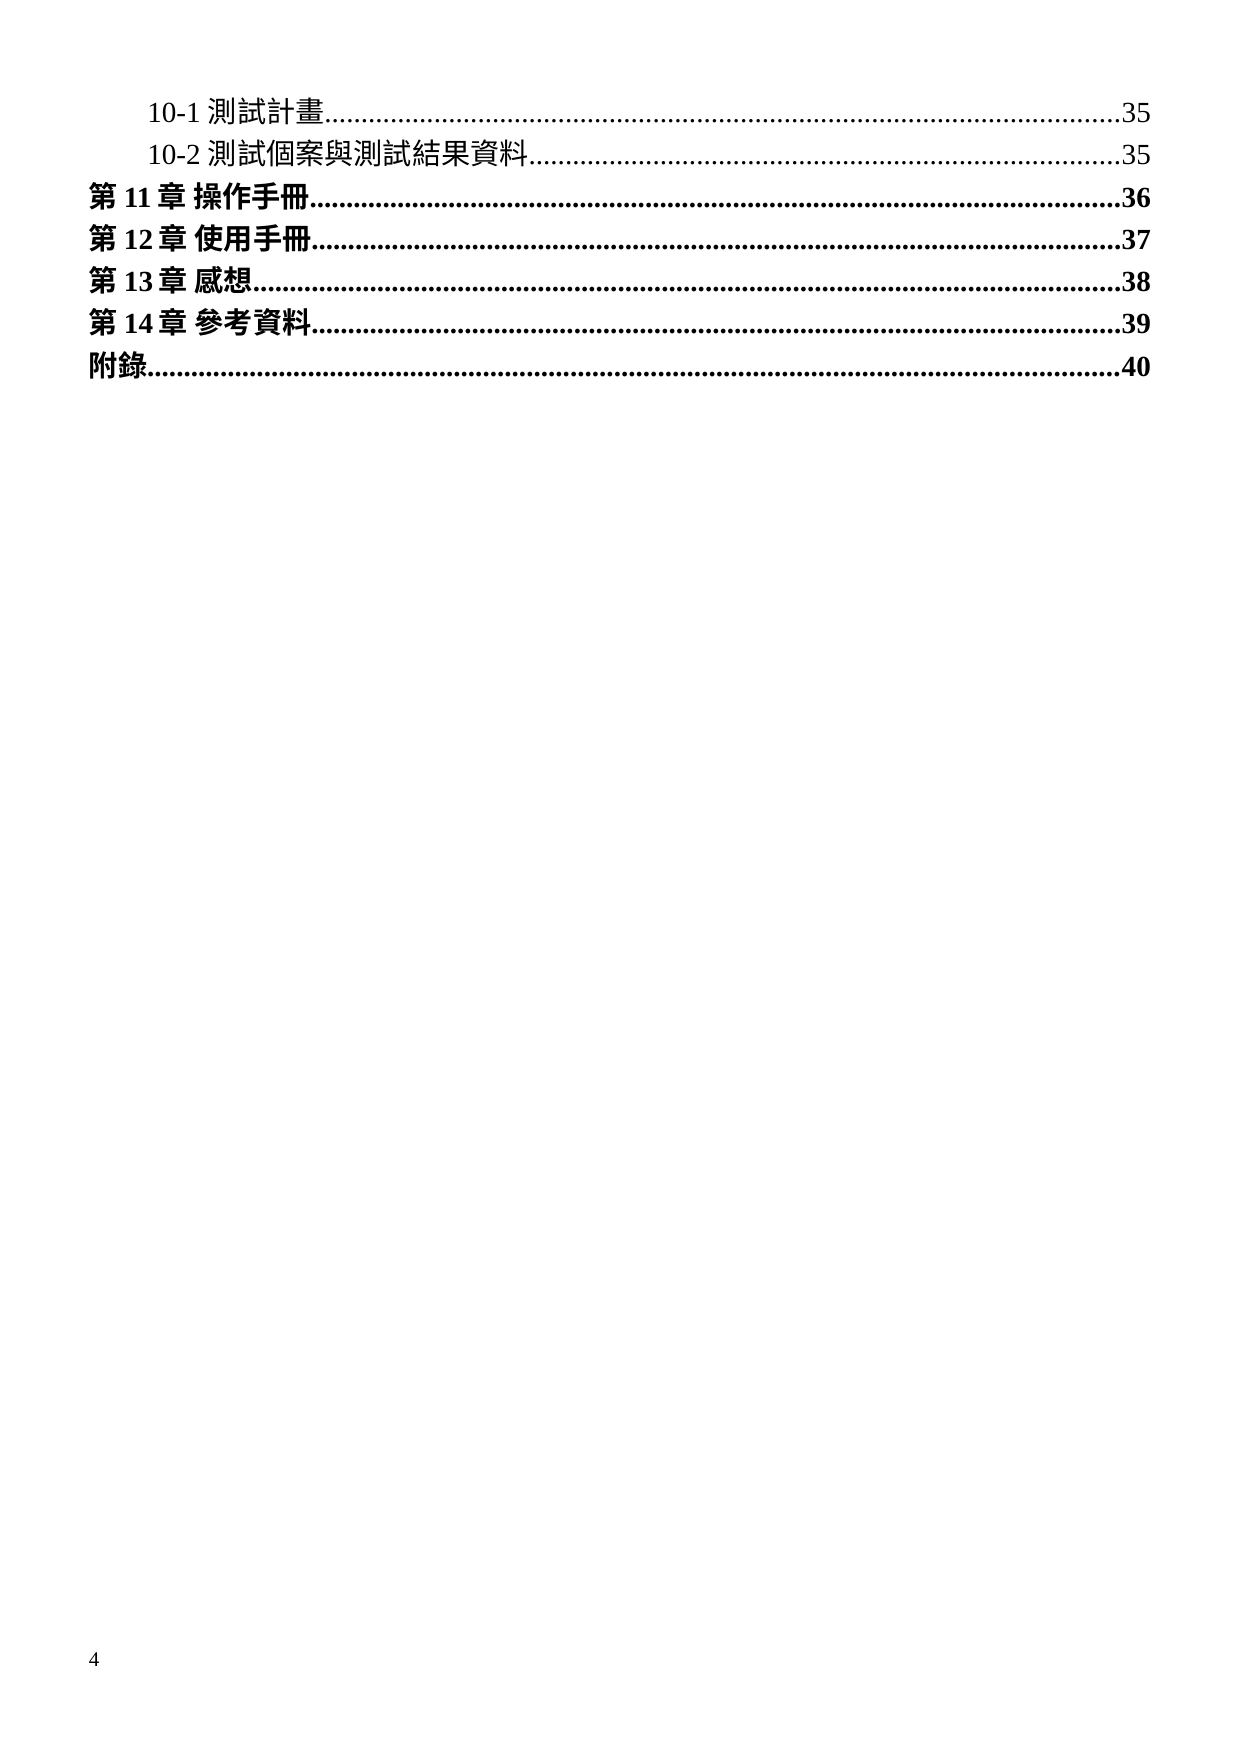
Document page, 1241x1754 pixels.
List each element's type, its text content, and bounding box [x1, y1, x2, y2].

text 第13章 感想 38 [89, 258, 1152, 300]
text 10-1 測試計畫 35 [147, 89, 1152, 131]
text 10-2 測試個案與測試結果資料 35 [147, 131, 1152, 173]
text 第12章 使用手冊 37 [89, 216, 1152, 258]
text 第14章 參考資料 39 [89, 300, 1152, 342]
text 附錄 40 [89, 342, 1152, 385]
text 第11章 操作手冊 36 [89, 173, 1152, 216]
